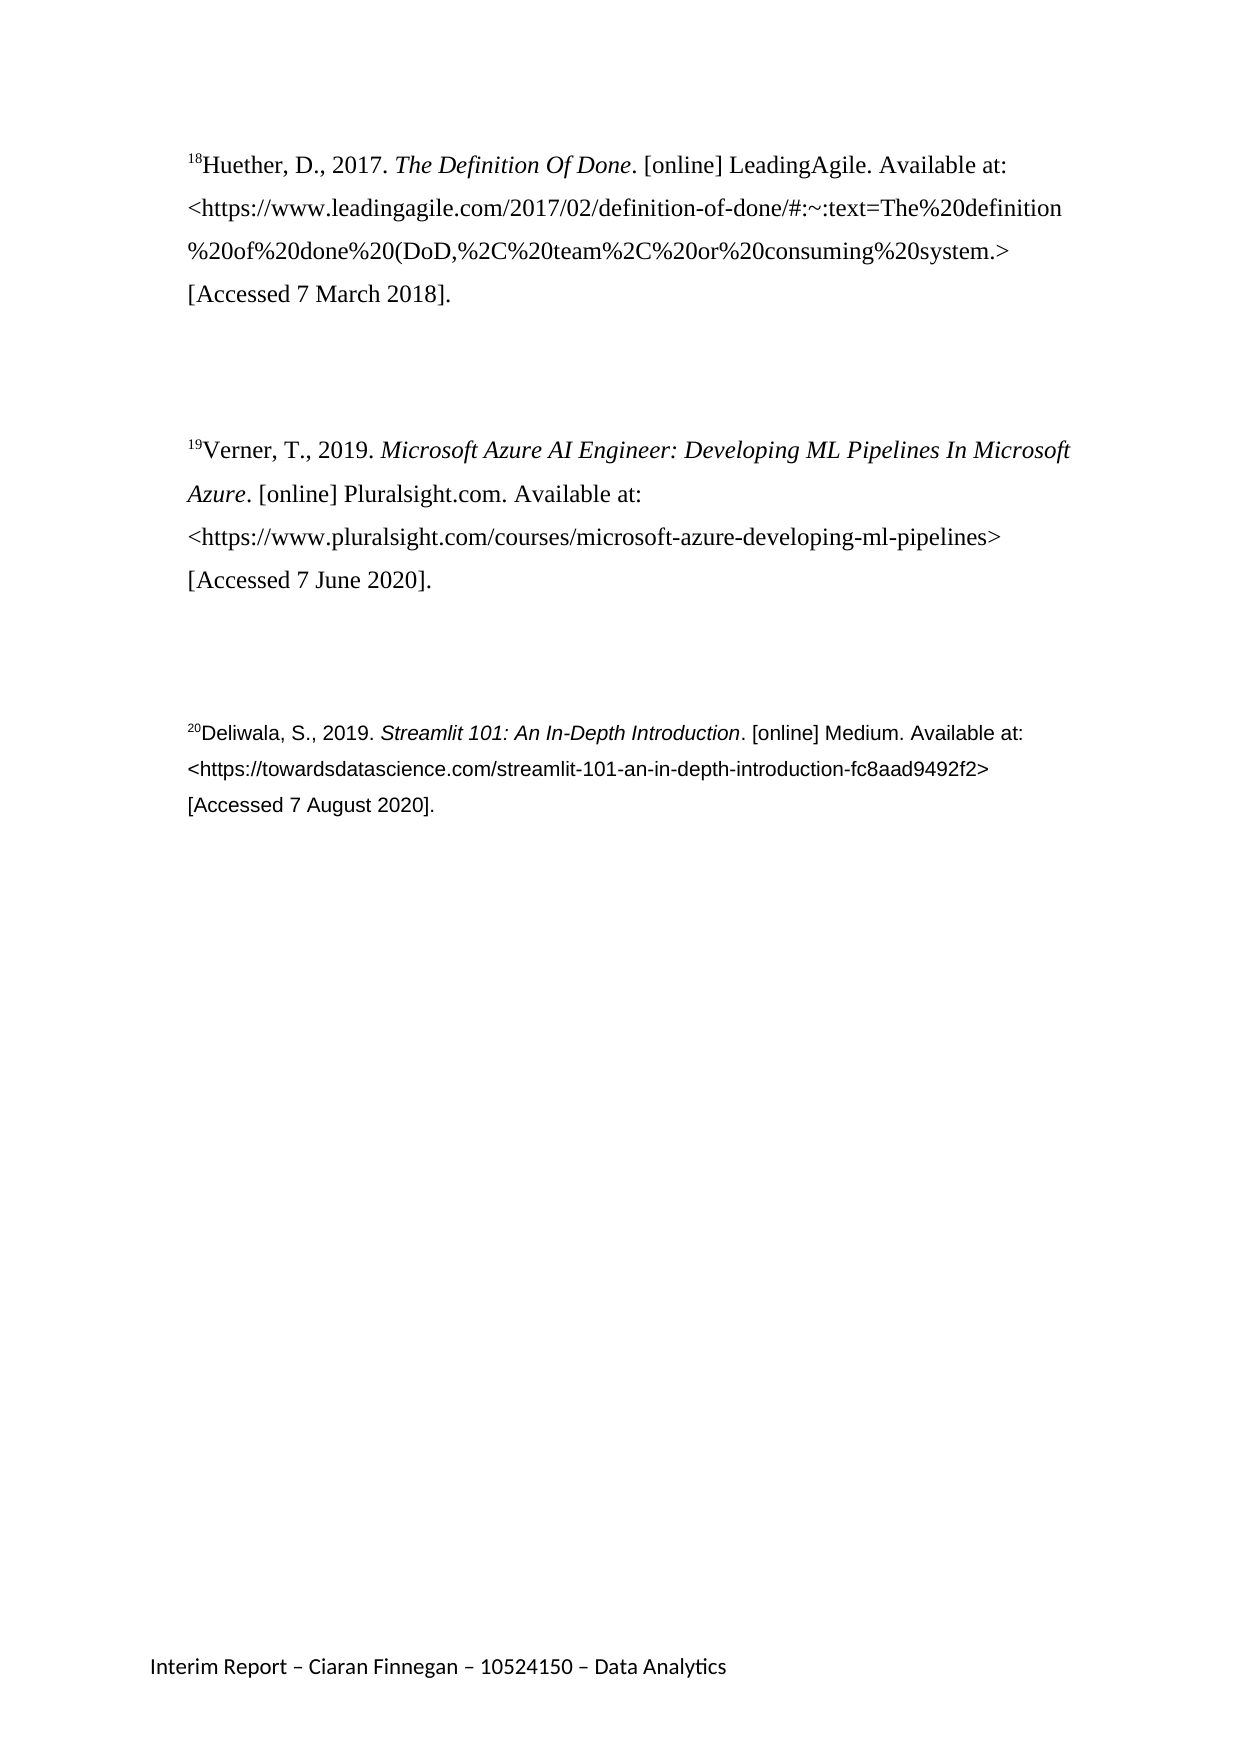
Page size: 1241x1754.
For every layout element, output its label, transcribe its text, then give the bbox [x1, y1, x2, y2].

text 18Huether, D., 2017. The Definition Of Done. [online] LeadingAgile. Available at: <https://www.leadingagile.com/2017/02/definition-of-done/#:~:text=The%20definition%20of%20done%20(DoD,%2C%20team%2C%20or%20consuming%20system.> [Accessed 7 March 2018]. [187, 150, 1090, 308]
text 19Verner, T., 2019. Microsoft Azure AI Engineer: Developing ML Pipelines In Microsoft Azure. [online] Pluralsight.com. Available at: <https://www.pluralsight.com/courses/microsoft-azure-developing-ml-pipelines> [Accessed 7 June 2020]. [187, 436, 1090, 594]
text 20Deliwala, S., 2019. Streamlit 101: An In-Depth Introduction. [online] Medium. Available at: <https://towardsdatascience.com/streamlit-101-an-in-depth-introduction-fc8aad9492f2> [Accessed 7 August 2020]. [187, 721, 1090, 817]
